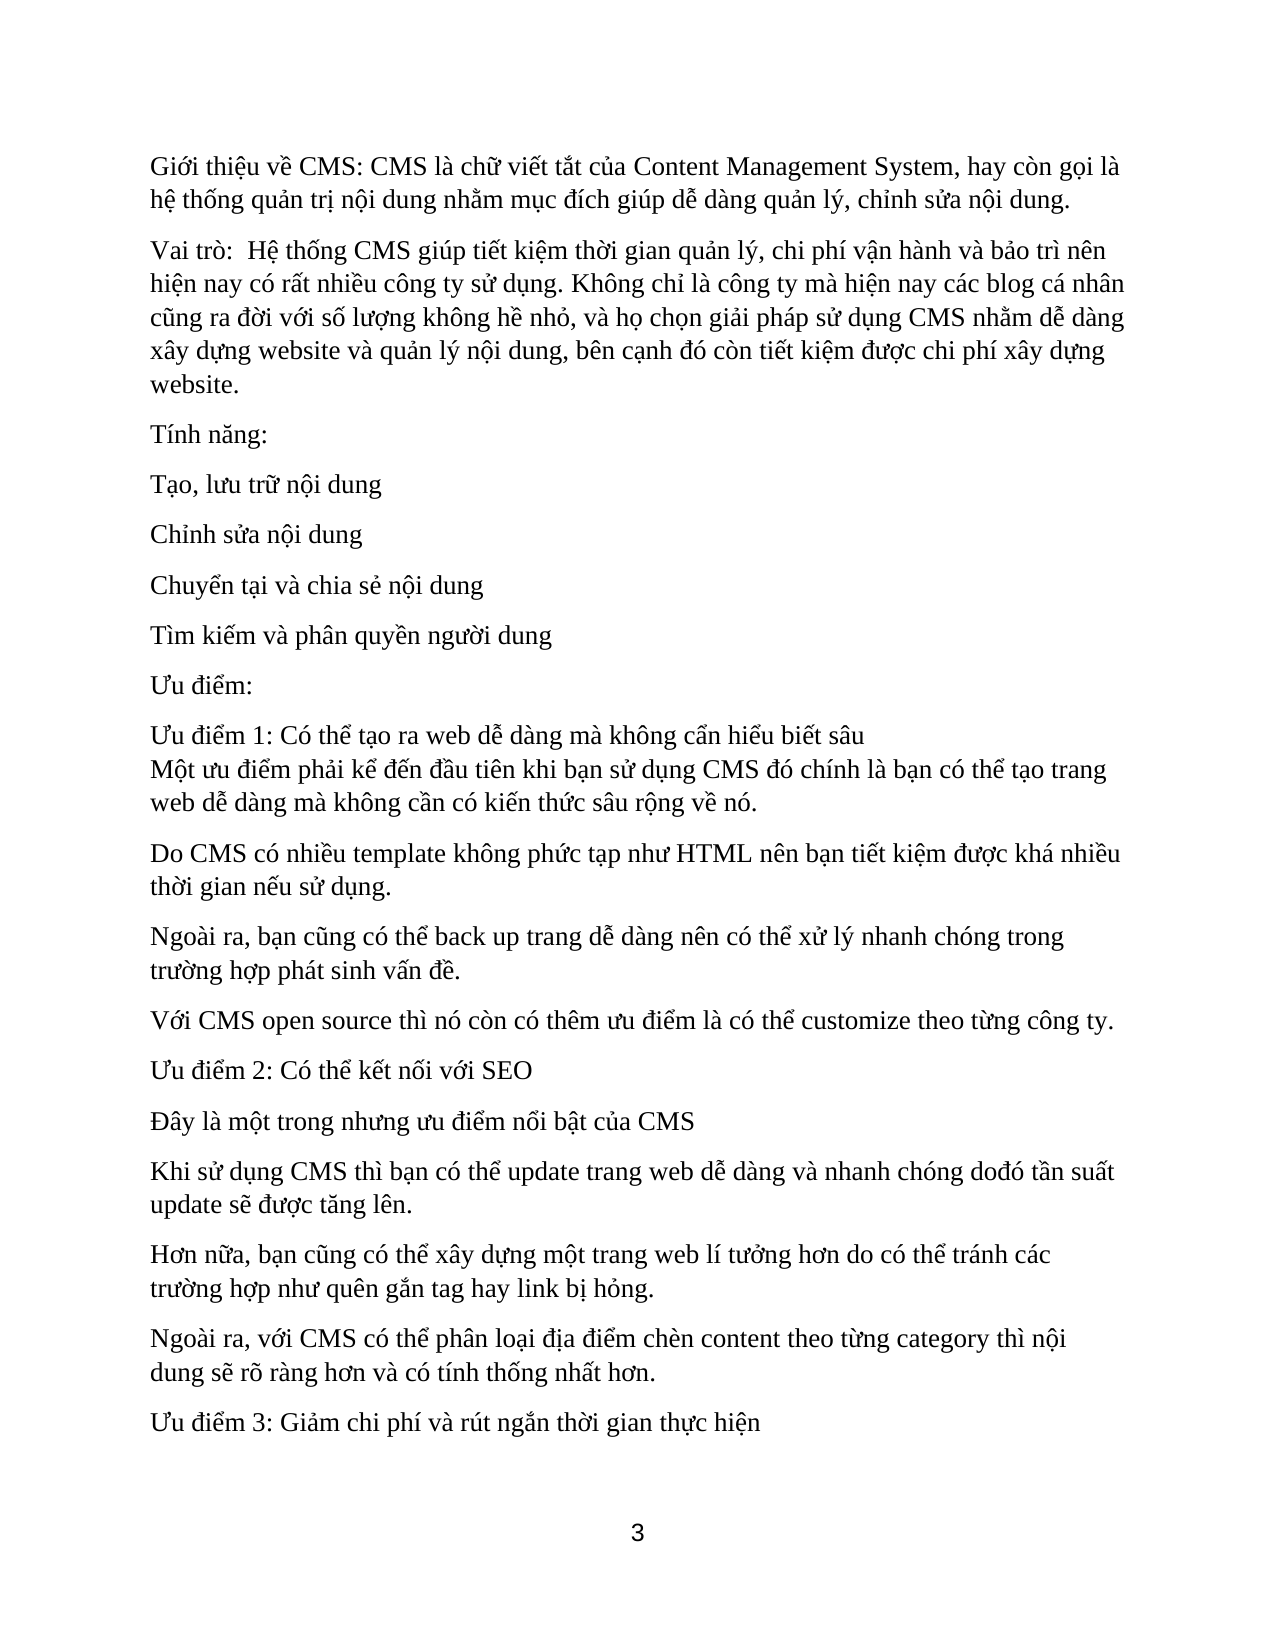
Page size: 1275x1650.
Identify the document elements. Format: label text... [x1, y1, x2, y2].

text Ưu điểm 2: Có thể kết nối với SEO [150, 1054, 1125, 1086]
text Ưu điểm 3: Giảm chi phí và rút ngắn thời gian thực hiện [150, 1406, 1125, 1437]
text Tạo, lưu trữ nội dung [150, 468, 1125, 499]
text Ưu điểm 1: Có thể tạo ra web dễ dàng mà không cẩn hiểu biết sâu Một ưu điểm phải kể đến đầu tiên khi bạn sử dụng CMS đó chính là bạn có thể tạo trang web dễ dàng mà không cần có kiến thức sâu rộng về nó. [150, 719, 1125, 818]
text Tìm kiếm và phân quyền người dung [150, 619, 1125, 650]
text Do CMS có nhiều template không phức tạp như HTML nên bạn tiết kiệm được khá nhiều thời gian nếu sử dụng. [150, 837, 1125, 901]
text Chỉnh sửa nội dung [150, 518, 1125, 550]
text Tính năng: [150, 418, 1125, 449]
text Đây là một trong nhưng ưu điểm nổi bật của CMS [150, 1104, 1125, 1136]
text Hơn nữa, bạn cũng có thể xây dựng một trang web lí tưởng hơn do có thể tránh các trường hợp như quên gắn tag hay link bị hỏng. [150, 1238, 1125, 1303]
text Vai trò: Hệ thống CMS giúp tiết kiệm thời gian quản lý, chi phí vận hành và bảo trì nên hiện nay có rất nhiều công ty sử dụng. Không chỉ là công ty mà hiện nay các blog cá nhân cũng ra đời với số lượng không hề nhỏ, và họ chọn giải pháp sử dụng CMS nhằm dễ dàng xây dựng website và quản lý nội dung, bên cạnh đó còn tiết kiệm được chi phí xây dựng website. [150, 234, 1125, 399]
text Ưu điểm: [150, 669, 1125, 700]
text Với CMS open source thì nó còn có thêm ưu điểm là có thể customize theo từng công ty. [150, 1004, 1125, 1035]
text Ngoài ra, bạn cũng có thể back up trang dễ dàng nên có thể xử lý nhanh chóng trong trường hợp phát sinh vấn đề. [150, 920, 1125, 985]
text Ngoài ra, với CMS có thể phân loại địa điểm chèn content theo từng category thì nội dung sẽ rõ ràng hơn và có tính thống nhất hơn. [150, 1322, 1125, 1387]
text Giới thiệu về CMS: CMS là chữ viết tắt của Content Management System, hay còn gọi là hệ thống quản trị nội dung nhằm mục đích giúp dễ dàng quản lý, chỉnh sửa nội dung. [150, 150, 1125, 215]
text Chuyển tại và chia sẻ nội dung [150, 569, 1125, 600]
text Khi sử dụng CMS thì bạn có thể update trang web dễ dàng và nhanh chóng dođó tần suất update sẽ được tăng lên. [150, 1155, 1125, 1219]
